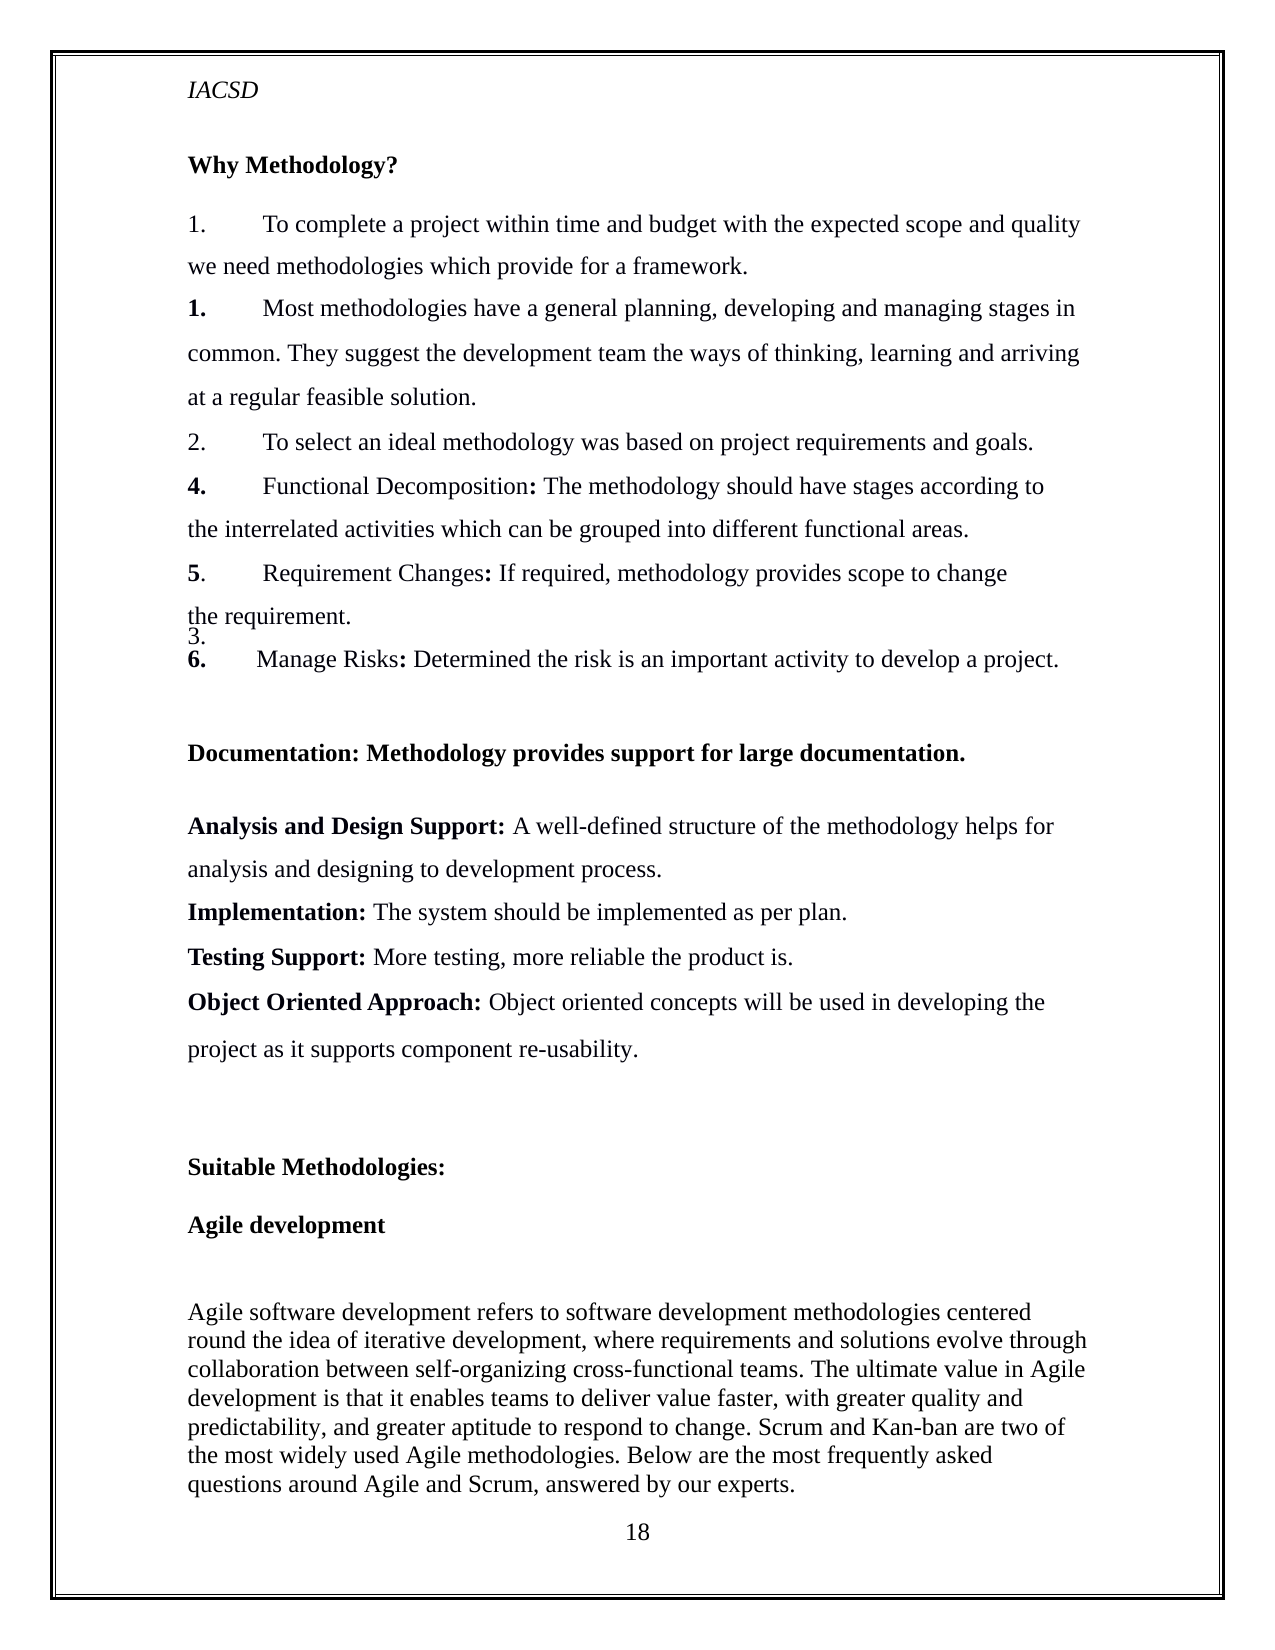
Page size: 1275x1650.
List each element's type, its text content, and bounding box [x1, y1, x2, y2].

text Documentation: Methodology provides support for large documentation. [187, 738, 1089, 771]
text Why Methodology? [187, 150, 1087, 179]
text Analysis and Design Support: A well-defined structure of the methodology helps for analysis and designing to development process. [187, 811, 1054, 883]
text Object Oriented Approach: Object oriented concepts will be used in developing the project as it supports component re-usability. [187, 987, 1046, 1063]
list Manage Risks: Determined the risk is an important activity to develop a project. [187, 644, 1087, 673]
list Most methodologies have a general planning, developing and managing stages in common. They suggest the development team the ways of thinking, learning and arriving at a regular feasible solution. [187, 293, 1087, 411]
list To select an ideal methodology was based on project requirements and goals. [187, 427, 1087, 456]
text Testing Support: More testing, more reliable the product is. [187, 942, 1087, 971]
text 4. Functional Decomposition: The methodology should have stages according to the interrelated activities which can be grouped into different functional areas. [187, 471, 1075, 543]
text Suitable Methodologies: [187, 1152, 1089, 1181]
text Agile software development refers to software development methodologies centered round the idea of iterative development, where requirements and solutions evolve through collaboration between self-organizing cross-functional teams. The ultimate value in Agile development is that it enables teams to deliver value faster, with greater quality and predictability, and greater aptitude to respond to change. Scrum and Kan-ban are two of the most widely used Agile methodologies. Below are the most frequently asked questions around Agile and Scrum, answered by our experts. [187, 1297, 1087, 1498]
text 5. Requirement Changes: If required, methodology provides scope to change the requirement. [187, 558, 1039, 630]
text Implementation: The system should be implemented as per plan. [187, 897, 1087, 926]
list To complete a project within time and budget with the expected scope and quality we need methodologies which provide for a framework. [187, 209, 1087, 280]
text Agile development [187, 1210, 1089, 1239]
